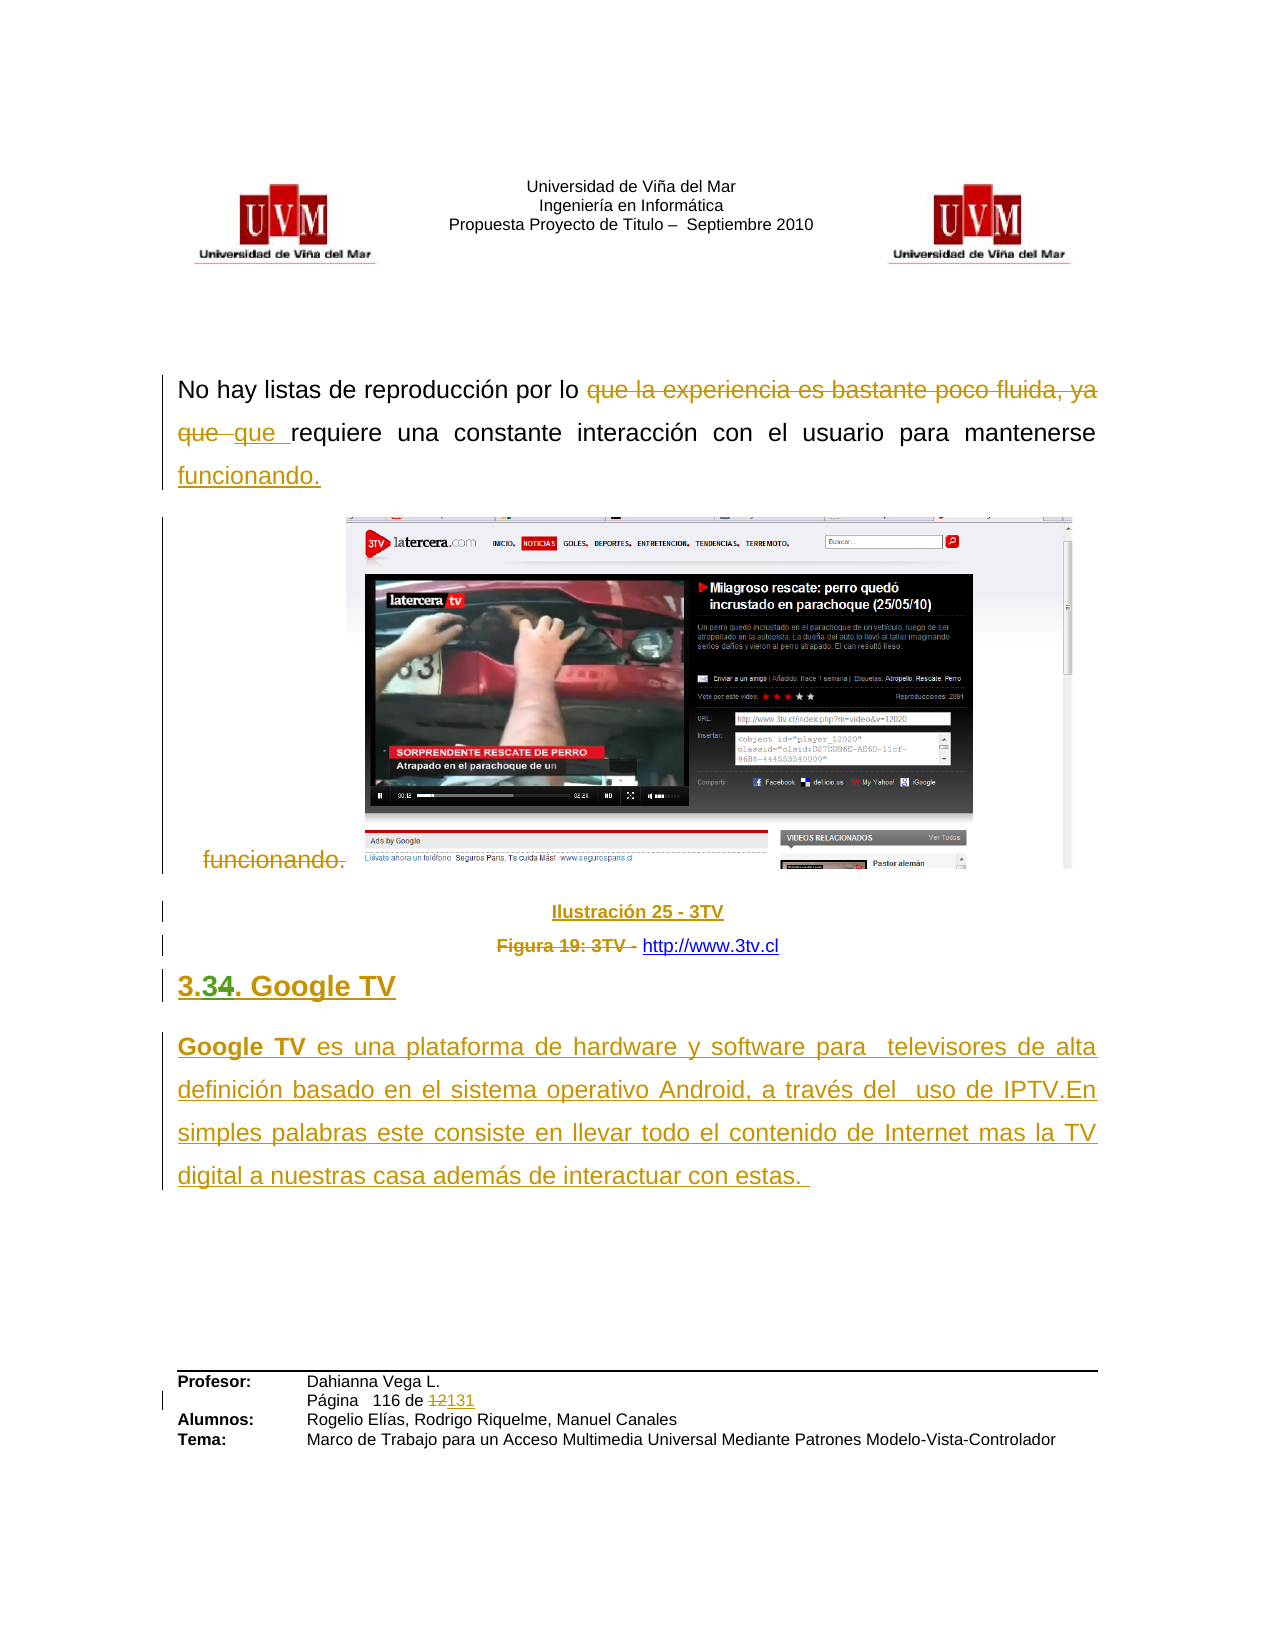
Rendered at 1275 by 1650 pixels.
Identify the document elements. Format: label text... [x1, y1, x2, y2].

picture [345, 517, 1073, 869]
text No hay listas de reproducción por lo requiere una constante interacción con el usuario para mantenerse [177, 375, 1098, 490]
picture [177, 176, 390, 267]
picture [871, 176, 1084, 267]
text http://www.3tv.cl [177, 935, 1098, 956]
